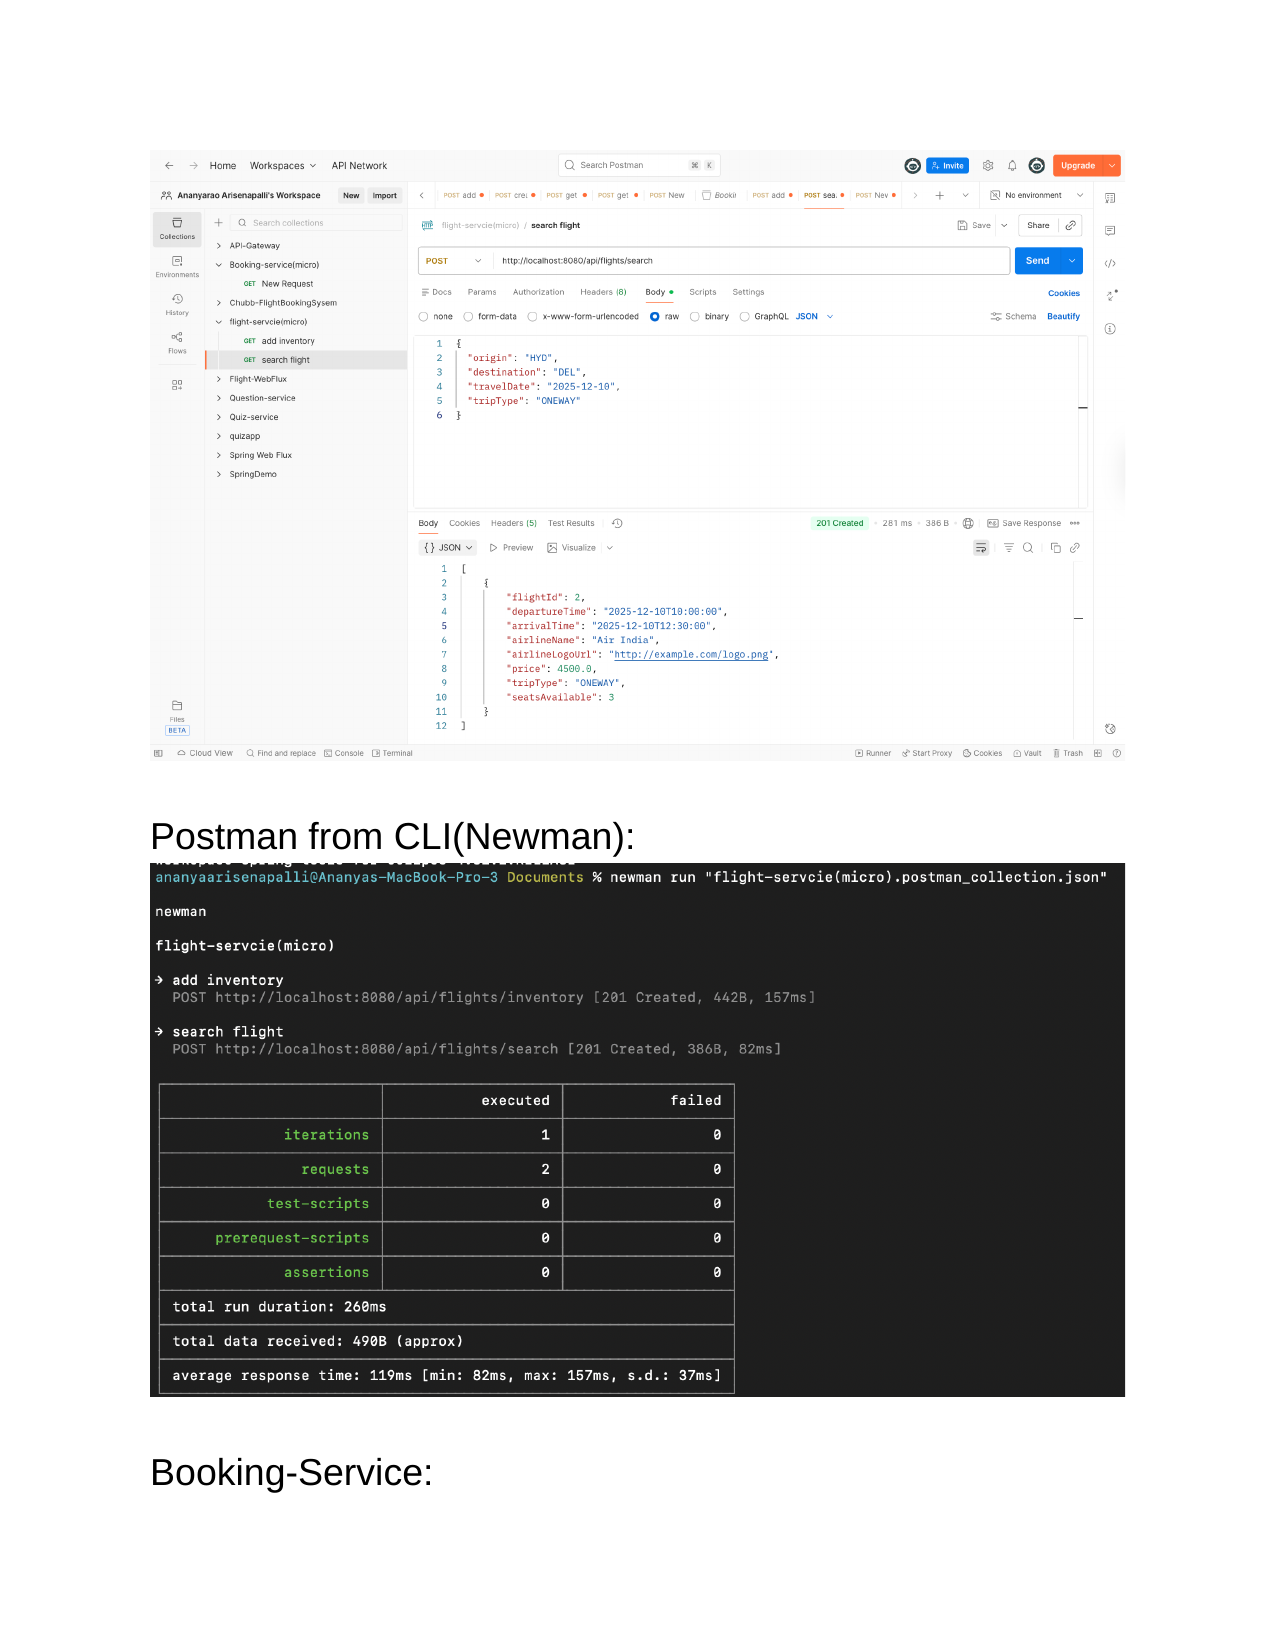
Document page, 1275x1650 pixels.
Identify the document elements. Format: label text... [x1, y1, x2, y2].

text Booking-Service: [150, 1450, 1125, 1493]
picture [150, 863, 1125, 1397]
text Postman from CLI(Newman): [150, 814, 1125, 857]
picture [150, 150, 1125, 761]
